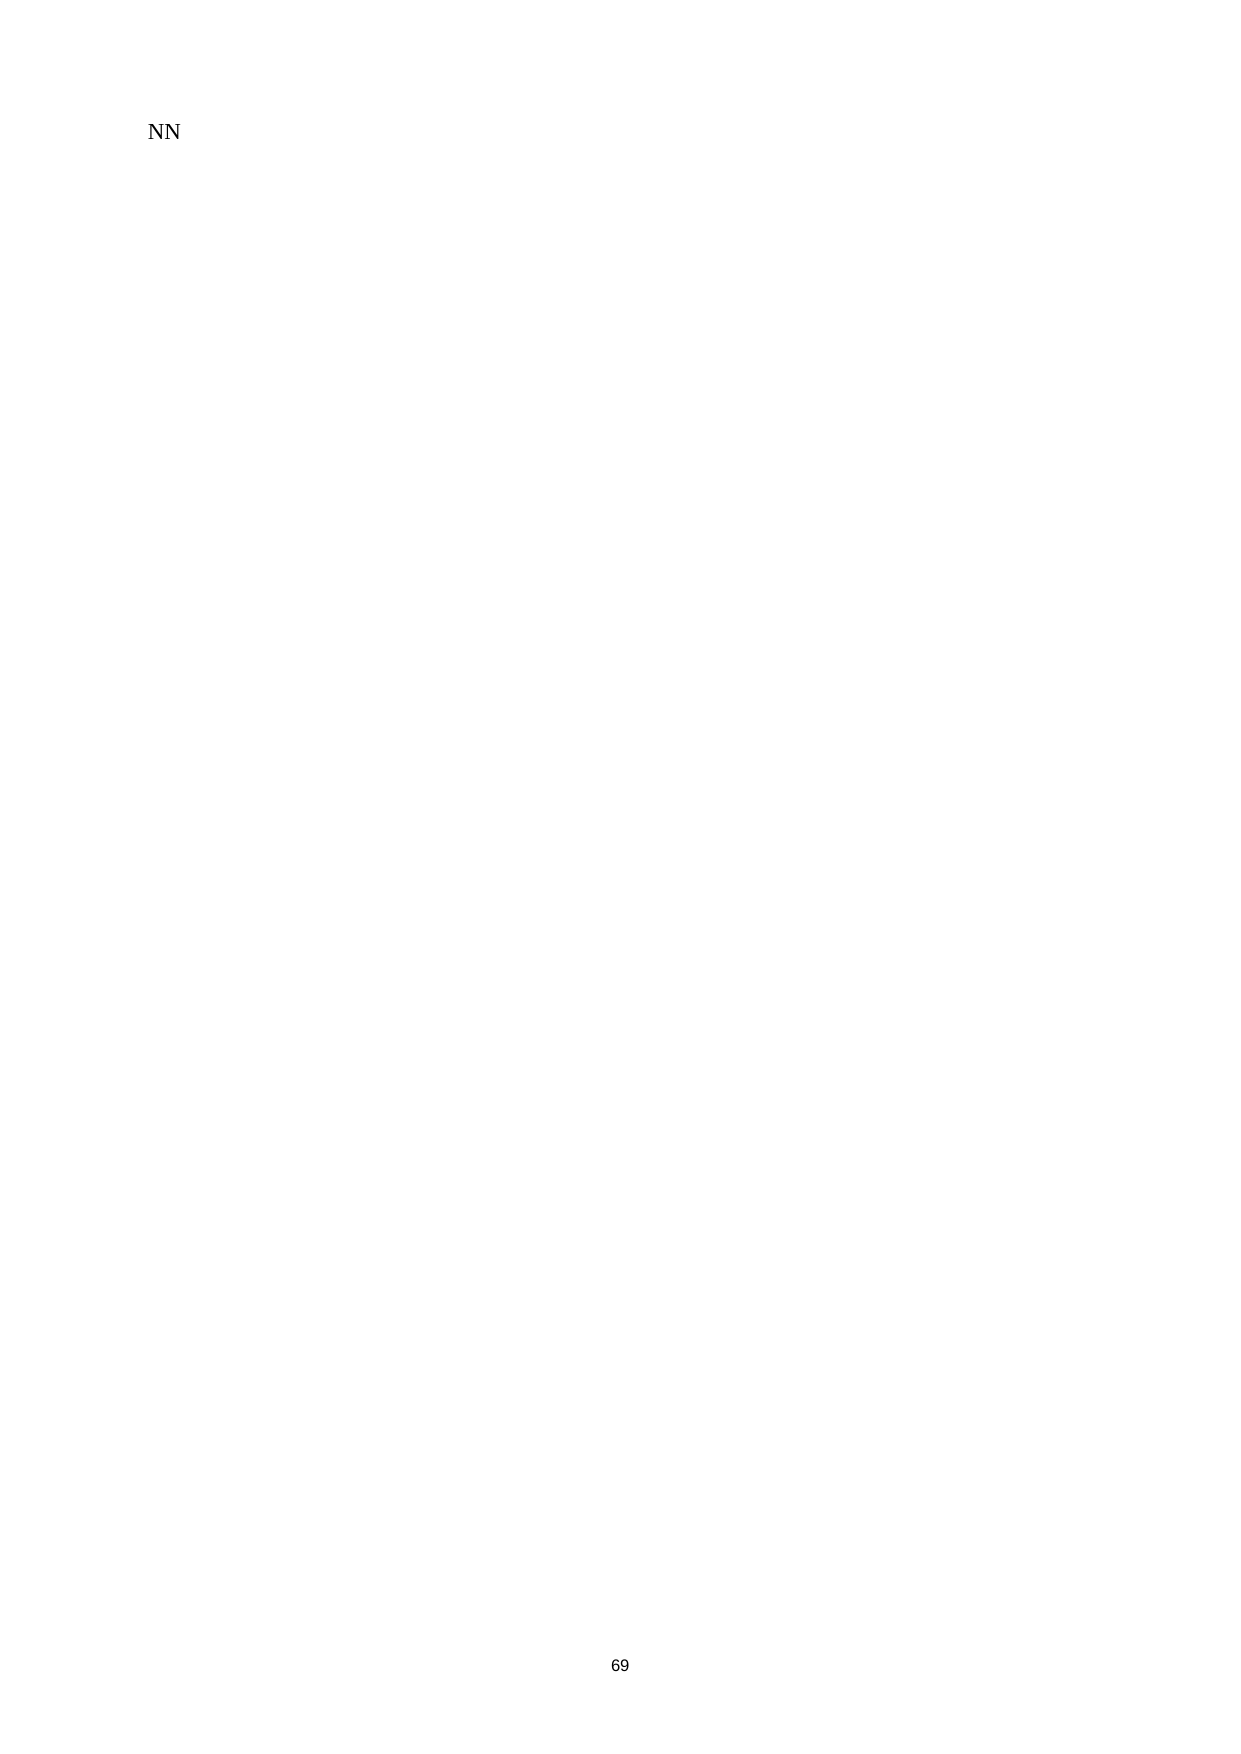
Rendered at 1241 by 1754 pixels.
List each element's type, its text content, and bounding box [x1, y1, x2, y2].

text NN [148, 118, 1092, 145]
